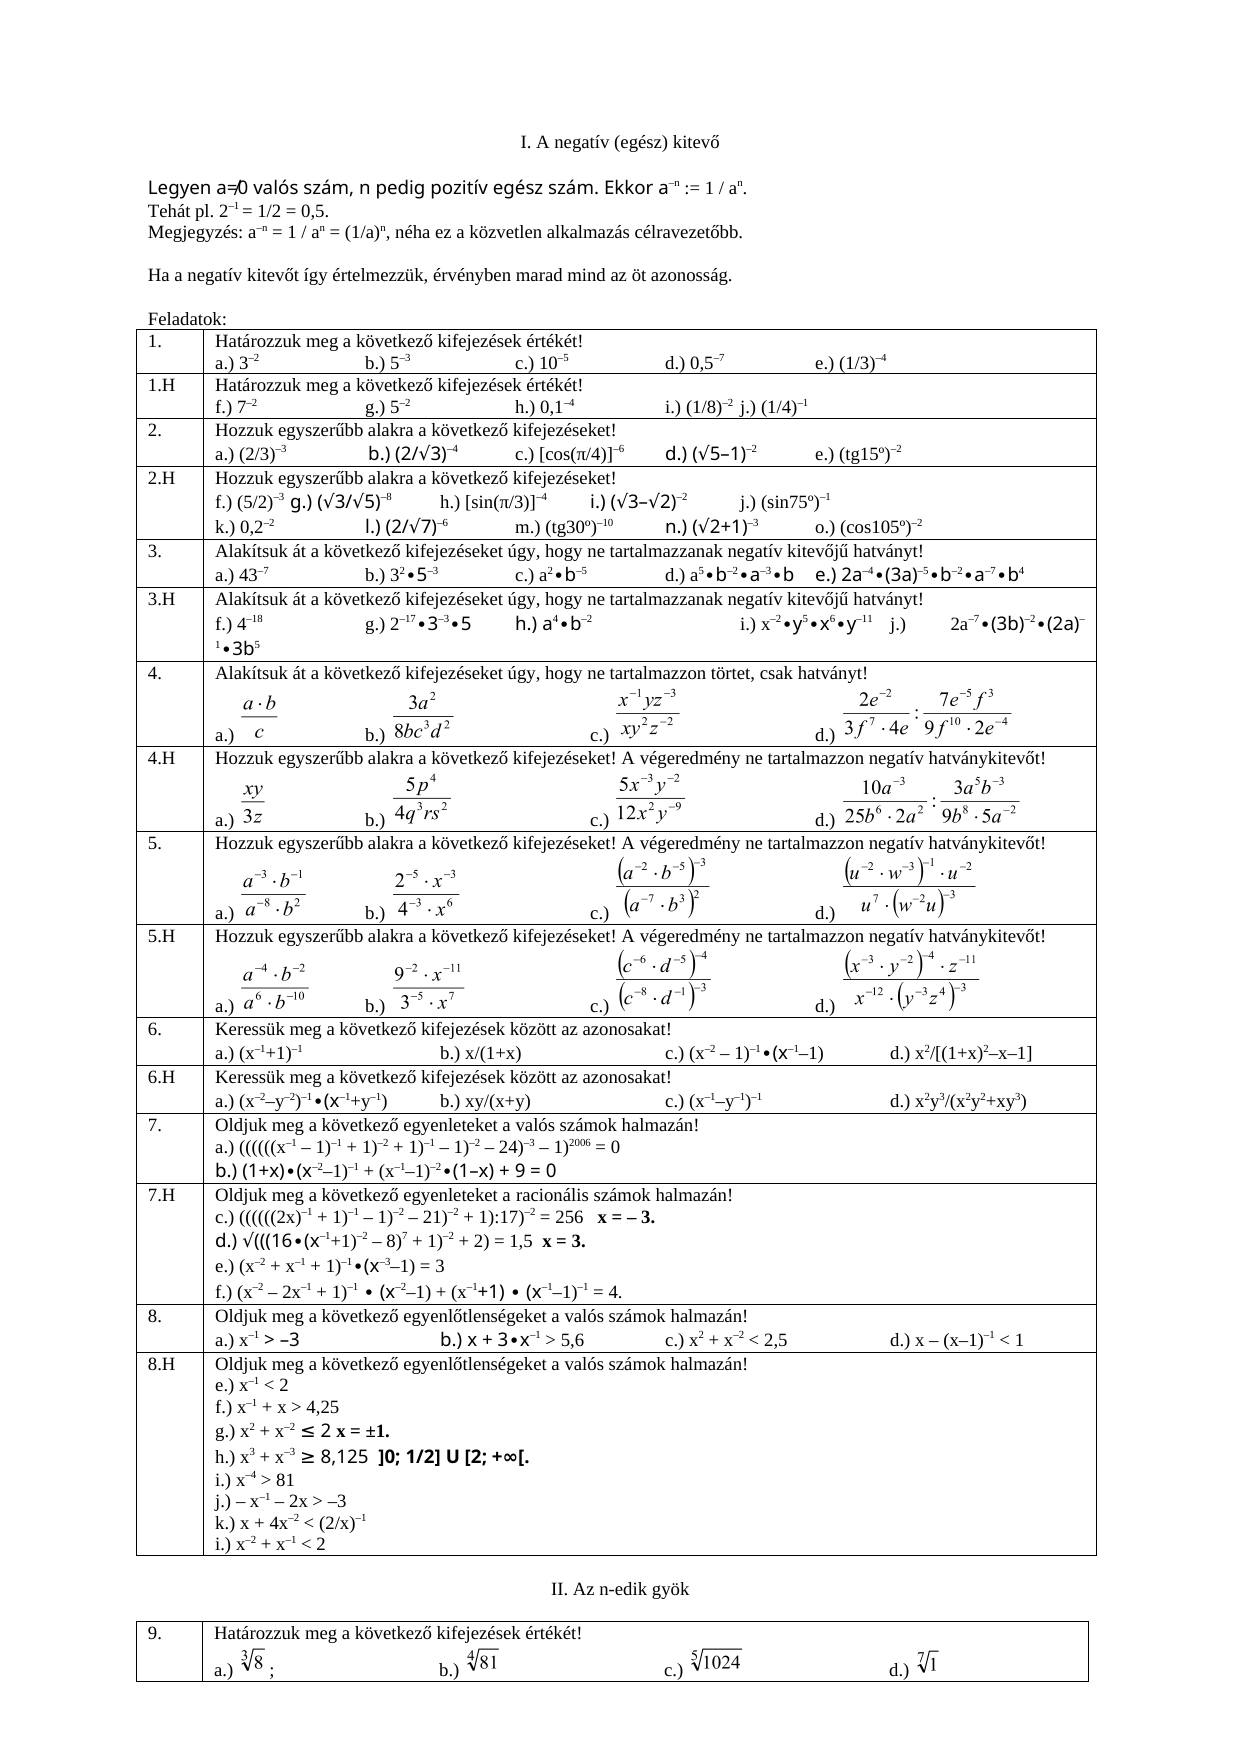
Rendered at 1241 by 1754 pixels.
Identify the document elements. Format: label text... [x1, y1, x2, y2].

table_cell Hozzuk egyszerűbb alakra a következő kifejezéseket! A végeredmény ne tartalmazzon negatív hatványkitevőt! a.) b.) c.) d.) [204, 925, 1096, 1017]
table_cell 4.H [137, 747, 203, 831]
table_cell 7. [137, 1114, 203, 1183]
picture [238, 775, 268, 827]
table_cell 3. [137, 540, 203, 587]
text Tehát pl. 2–1 = 1/2 = 0,5. [148, 200, 1093, 221]
picture [237, 1643, 270, 1677]
text II. Az n-edik gyök [148, 1577, 1093, 1599]
picture [613, 853, 714, 920]
table_cell 2.H [137, 467, 203, 539]
table_cell 6. [137, 1018, 203, 1065]
table_cell Oldjuk meg a következő egyenleteket a racionális számok halmazán! c.) ((((((2x)–1 + 1)–1 – 1)–2 – 21)–2 + 1):17)–2 = 256 x = – 3. d.) √(((16∙(x–1+1)–2 – 8)7 + 1)–2 + 2) = 1,5 x = 3. e.) (x–2 + x–1 + 1)–1∙(x–3–1) = 3 f.) (x–2 – 2x–1 + 1)–1 ∙ (x–2–1) + (x–1+1) ∙ (x–1–1)–1 = 4. [204, 1184, 1096, 1304]
picture [613, 946, 714, 1013]
table_cell Hozzuk egyszerűbb alakra a következő kifejezéseket! a.) (2/3)–3 b.) (2/√3)–4 c.) [cos(π/4)]–6 d.) (√5–1)–2 e.) (tg15º)–2 [204, 419, 1096, 466]
table_cell Oldjuk meg a következő egyenlőtlenségeket a valós számok halmazán! a.) x–1 > –3 b.) x + 3∙x–1 > 5,6 c.) x2 + x–2 < 2,5 d.) x – (x–1)–1 < 1 [204, 1305, 1096, 1352]
picture [238, 958, 312, 1013]
table_cell 2. [137, 419, 203, 466]
picture [840, 683, 1016, 742]
table_cell Oldjuk meg a következő egyenleteket a valós számok halmazán! a.) ((((((x–1 – 1)–1 + 1)–2 + 1)–1 – 1)–2 – 24)–3 – 1)2006 = 0 b.) (1+x)∙(x–2–1)–1 + (x–1–1)–2∙(1–x) + 9 = 0 [204, 1114, 1096, 1183]
table_cell Hozzuk egyszerűbb alakra a következő kifejezéseket! A végeredmény ne tartalmazzon negatív hatványkitevőt! a.) b.) c.) d.) [204, 747, 1096, 831]
table_cell Határozzuk meg a következő kifejezések értékét! f.) 7–2 g.) 5–2 h.) 0,1–4 i.) (1/8)–2 j.) (1/4)–1 [204, 374, 1096, 417]
picture [613, 768, 689, 827]
table_header 1. [137, 330, 203, 373]
picture [463, 1643, 504, 1677]
text Ha a negatív kitevőt így értelmezzük, érvényben marad mind az öt azonosság. [148, 264, 1093, 286]
text Megjegyzés: a–n = 1 / an = (1/a)n, néha ez a közvetlen alkalmazás célravezetőbb. [148, 221, 1093, 243]
table_cell 4. [137, 662, 203, 746]
picture [390, 768, 454, 827]
table_cell Hozzuk egyszerűbb alakra a következő kifejezéseket! A végeredmény ne tartalmazzon negatív hatványkitevőt! a.) b.) c.) d.) [204, 832, 1096, 924]
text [148, 131, 1093, 153]
table_cell Oldjuk meg a következő egyenlőtlenségeket a valós számok halmazán! e.) x–1 < 2 f.) x–1 + x > 4,25 g.) x2 + x–2 ≤ 2 x = ±1. h.) x3 + x–3 ≥ 8,125 ]0; 1/2] U [2; +∞[. i.) x–4 > 81 j.) – x–1 – 2x > –3 k.) x + 4x–2 < (2/x)–1 i.) x–2 + x–1 < 2 [204, 1353, 1096, 1555]
picture [687, 1643, 747, 1677]
table_cell 8. [137, 1305, 203, 1352]
picture [840, 771, 1024, 827]
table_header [203, 1622, 1088, 1681]
table_header 9. [137, 1622, 202, 1681]
picture [840, 853, 980, 920]
table_cell Keressük meg a következő kifejezések között az azonosakat! a.) (x–1+1)–1 b.) x/(1+x) c.) (x–2 – 1)–1∙(x–1–1) d.) x2/[(1+x)2–x–1] [204, 1018, 1096, 1065]
table_cell 5.H [137, 925, 203, 1017]
picture [390, 958, 468, 1013]
picture [613, 683, 684, 742]
table_cell 3.H [137, 588, 203, 661]
table_cell Alakítsuk át a következő kifejezéseket úgy, hogy ne tartalmazzanak negatív kitevőjű hatványt! a.) 43–7 b.) 32∙5–3 c.) a2∙b–5 d.) a5∙b–2∙a–3∙b e.) 2a–4∙(3a)–5∙b–2∙a–7∙b4 [204, 540, 1096, 587]
table_cell 6.H [137, 1066, 203, 1113]
table_cell 8.H [137, 1353, 203, 1555]
picture [238, 690, 282, 742]
picture [913, 1645, 943, 1677]
table_cell 5. [137, 832, 203, 924]
table_cell Keressük meg a következő kifejezések között az azonosakat! a.) (x–2–y–2)–1∙(x–1+y–1) b.) xy/(x+y) c.) (x–1–y–1)–1 d.) x2y3/(x2y2+xy3) [204, 1066, 1096, 1113]
table_cell 1.H [137, 374, 203, 417]
picture [238, 865, 309, 920]
table_cell Alakítsuk át a következő kifejezéseket úgy, hogy ne tartalmazzanak negatív kitevőjű hatványt! f.) 4–18 g.) 2–17∙3–3∙5 h.) a4∙b–2 i.) x–2∙y5∙x6∙y–11 j.) 2a–7∙(3b)–2∙(2a)–1∙3b5 [204, 588, 1096, 661]
text Legyen a≠0 valós szám, n pedig pozitív egész szám. Ekkor a–n := 1 / an. [148, 174, 1093, 200]
picture [390, 865, 463, 920]
table_header Határozzuk meg a következő kifejezések értékét! a.) 3–2 b.) 5–3 c.) 10–5 d.) 0,5–7 e.) (1/3)–4 [204, 330, 1096, 373]
picture [390, 687, 458, 742]
table_cell 7.H [137, 1184, 203, 1304]
table_cell Hozzuk egyszerűbb alakra a következő kifejezéseket! f.) (5/2)–3 g.) (√3/√5)–8 h.) [sin(π/3)]–4 i.) (√3–√2)–2 j.) (sin75º)–1 k.) 0,2–2 l.) (2/√7)–6 m.) (tg30º)–10 n.) (√2+1)–3 o.) (cos105º)–2 [204, 467, 1096, 539]
table_cell Alakítsuk át a következő kifejezéseket úgy, hogy ne tartalmazzon törtet, csak hatványt! a.) b.) c.) d.) [204, 662, 1096, 746]
picture [840, 946, 984, 1013]
text Feladatok: [148, 307, 1093, 329]
